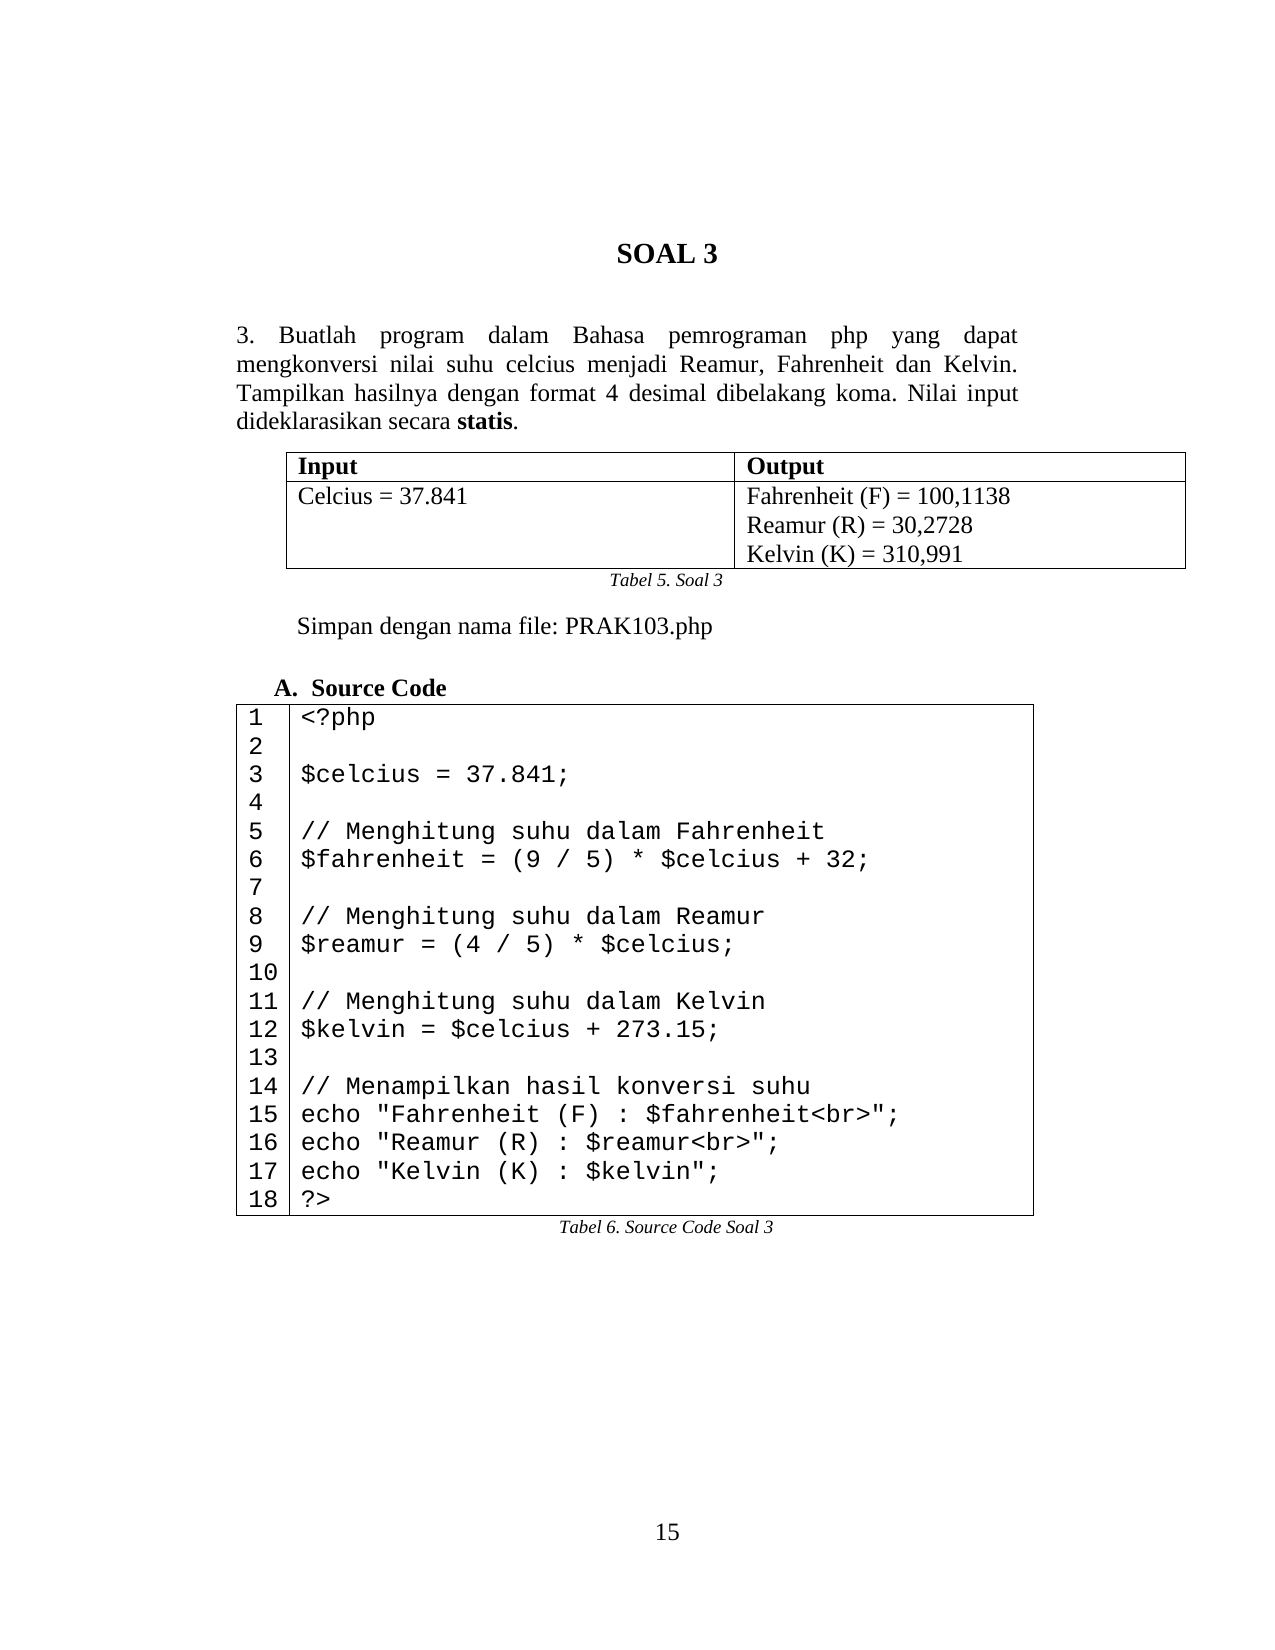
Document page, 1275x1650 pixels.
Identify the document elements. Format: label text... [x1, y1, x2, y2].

table_header Output [735, 453, 1185, 481]
subtitle SOAL 3 [236, 236, 1098, 270]
text 3. Buatlah program dalam Bahasa pemrograman php yang dapat mengkonversi nilai suhu celcius menjadi Reamur, Fahrenheit dan Kelvin. Tampilkan hasilnya dengan format 4 desimal dibelakang koma. Nilai input dideklarasikan secara statis. [236, 320, 1019, 435]
table_cell Celcius = 37.841 [287, 482, 734, 568]
table_header Input [287, 453, 734, 481]
subtitle Source Code [274, 673, 1098, 702]
table_cell Fahrenheit (F) = 100,1138 Reamur (R) = 30,2728 Kelvin (K) = 310,991 [735, 482, 1185, 568]
text Simpan dengan nama file: PRAK103.php [297, 611, 1098, 640]
text Tabel 6. Source Code Soal 3 [236, 1216, 1098, 1238]
table_header <?php $celcius = 37.841; // Menghitung suhu dalam Fahrenheit $fahrenheit = (9 / 5) * $celcius + 32; // Menghitung suhu dalam Reamur $reamur = (4 / 5) * $celcius; // Menghitung suhu dalam Kelvin $kelvin = $celcius + 273.15; // Menampilkan hasil konversi suhu echo "Fahrenheit (F) : $fahrenheit<br>"; echo "Reamur (R) : $reamur<br>"; echo "Kelvin (K) : $kelvin"; ?> [290, 705, 1033, 1215]
text Tabel 5. Soal 3 [236, 569, 1098, 590]
table_header 1 2 3 4 5 6 7 8 9 10 11 12 13 14 15 16 17 18 [237, 705, 289, 1215]
